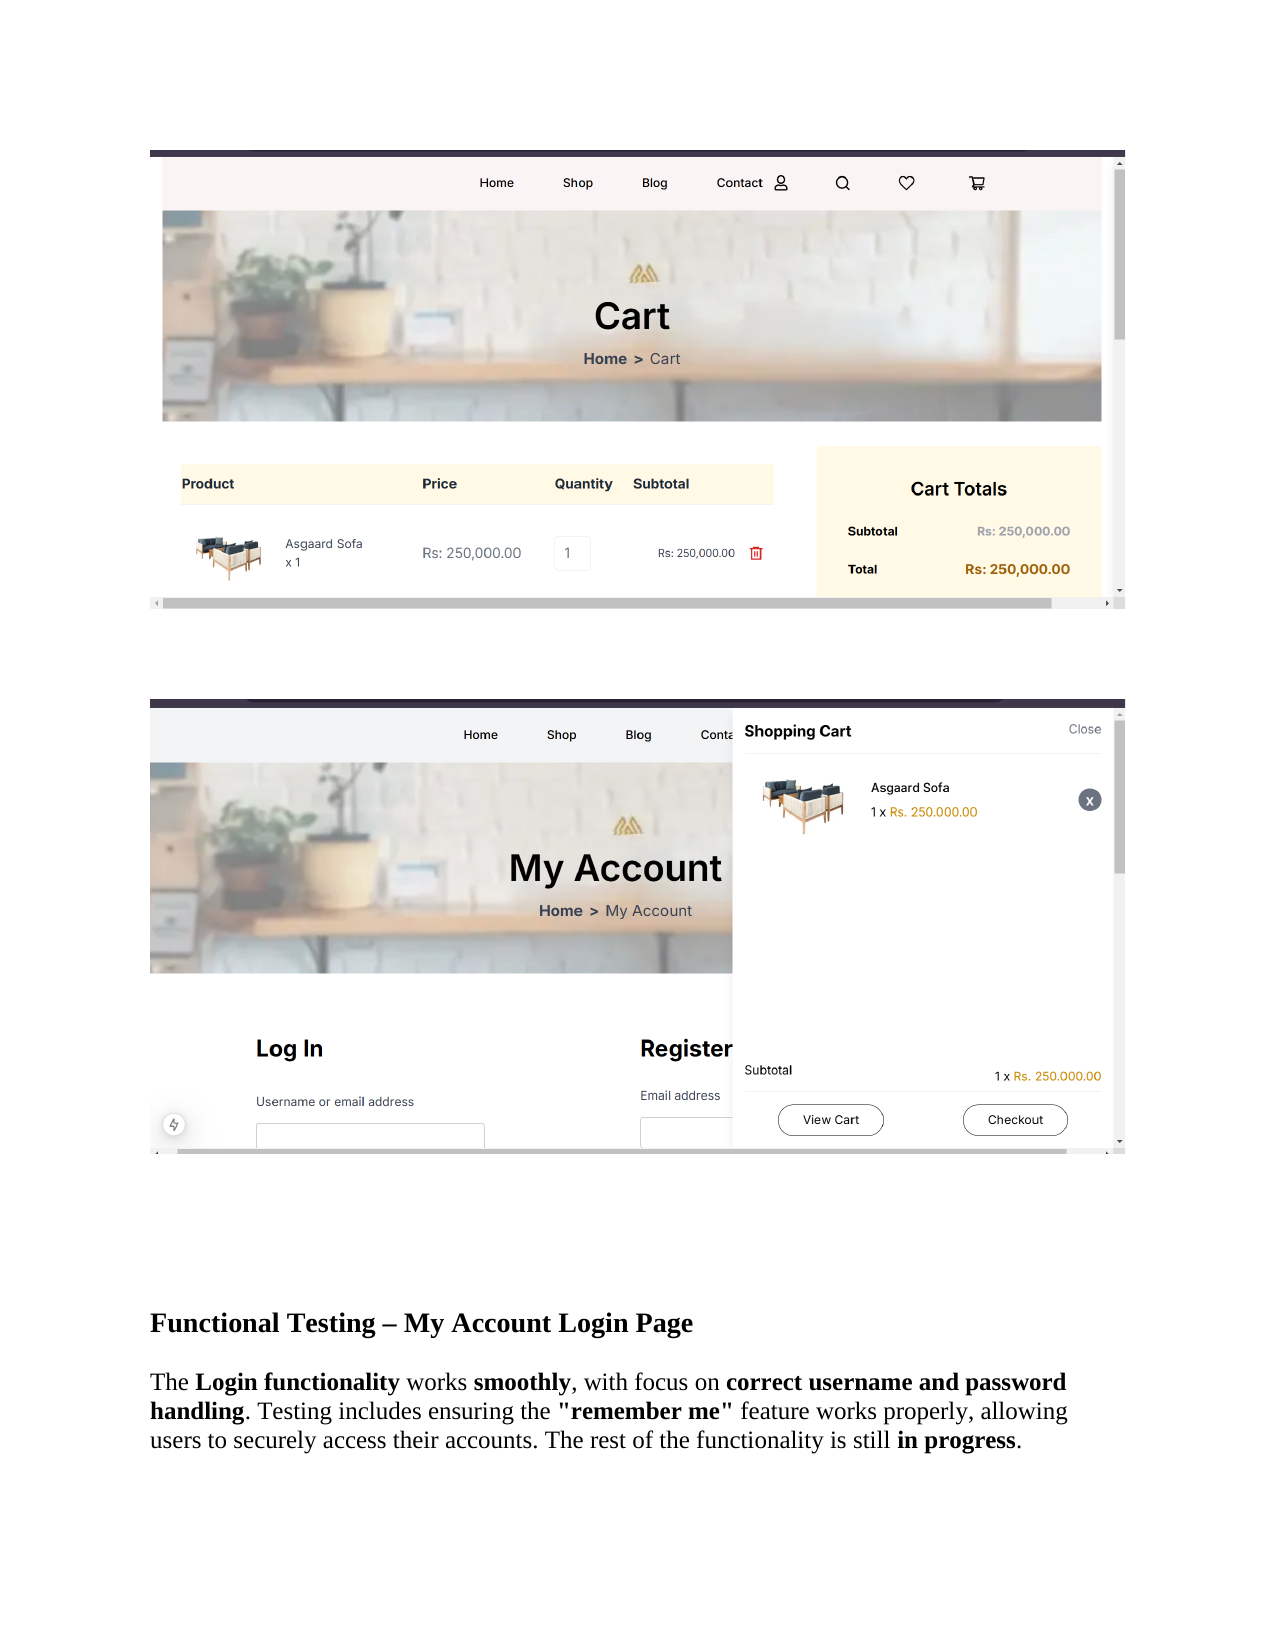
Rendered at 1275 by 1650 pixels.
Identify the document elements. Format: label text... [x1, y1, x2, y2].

picture [150, 699, 1125, 1154]
subtitle Functional Testing – My Account Login Page [150, 1306, 1125, 1338]
picture [150, 150, 1125, 609]
text The Login functionality works smoothly, with focus on correct username and password handling. Testing includes ensuring the "remember me" feature works properly, allowing users to securely access their accounts. The rest of the functionality is still in progress. [150, 1367, 1125, 1454]
